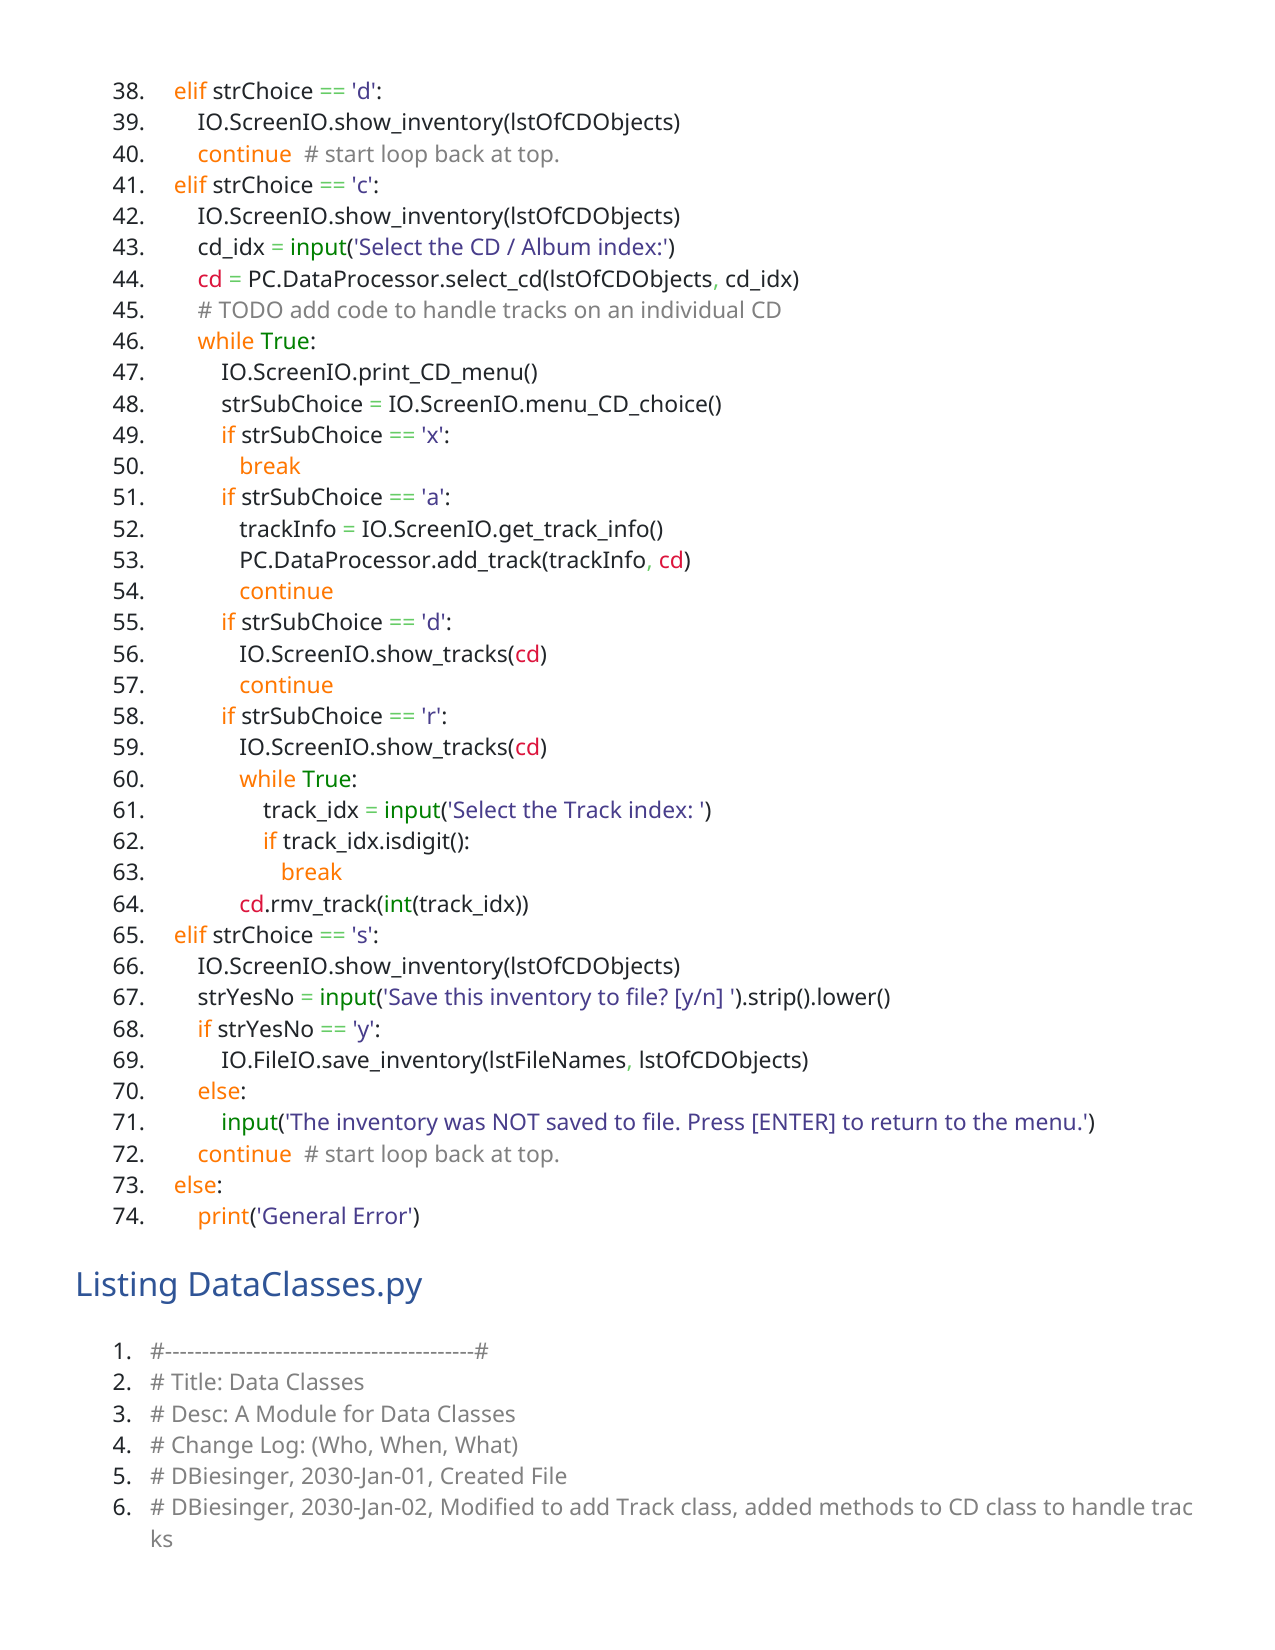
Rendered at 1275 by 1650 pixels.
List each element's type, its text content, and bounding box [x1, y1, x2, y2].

list else: [112, 1169, 1200, 1200]
list #------------------------------------------# [112, 1335, 1200, 1366]
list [112, 106, 1200, 137]
list break [112, 450, 1200, 481]
list break [112, 856, 1200, 887]
list IO.FileIO.save_inventory(lstFileNames, lstOfCDObjects) [112, 1044, 1200, 1075]
list if strSubChoice == 'x': [112, 419, 1200, 450]
list # DBiesinger, 2030-Jan-02, Modified to add Track class, added methods to CD class to handle tracks [112, 1491, 1200, 1554]
list PC.DataProcessor.add_track(trackInfo, cd) [112, 544, 1200, 575]
subtitle Listing DataClasses.py [75, 1260, 1200, 1306]
list if strSubChoice == 'd': [112, 606, 1200, 637]
list if strSubChoice == 'a': [112, 481, 1200, 512]
list # DBiesinger, 2030-Jan-01, Created File [112, 1460, 1200, 1491]
list cd = PC.DataProcessor.select_cd(lstOfCDObjects, cd_idx) [112, 262, 1200, 294]
list elif strChoice == 's': [112, 919, 1200, 950]
list # Desc: A Module for Data Classes [112, 1397, 1200, 1429]
list strYesNo = input('Save this inventory to file? [y/n] ').strip().lower() [112, 981, 1200, 1012]
list if strYesNo == 'y': [112, 1012, 1200, 1044]
list cd.rmv_track(int(track_idx)) [112, 887, 1200, 919]
list if strSubChoice == 'r': [112, 700, 1200, 731]
list # TODO add code to handle tracks on an individual CD [112, 294, 1200, 325]
list continue # start loop back at top. [112, 137, 1200, 169]
list else: [112, 1075, 1200, 1106]
list continue [112, 669, 1200, 700]
list elif strChoice == 'c': [112, 169, 1200, 200]
list while True: [112, 325, 1200, 356]
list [112, 200, 1200, 231]
list IO.ScreenIO.show_tracks(cd) [112, 637, 1200, 669]
list elif strChoice == 'd': [112, 75, 1200, 106]
list strSubChoice = IO.ScreenIO.menu_CD_choice() [112, 387, 1200, 419]
list track_idx = input('Select the Track index: ') [112, 794, 1200, 825]
list continue # start loop back at top. [112, 1137, 1200, 1169]
list IO.ScreenIO.show_inventory(lstOfCDObjects) [112, 950, 1200, 981]
list continue [112, 575, 1200, 606]
list # Title: Data Classes [112, 1366, 1200, 1397]
list trackInfo = IO.ScreenIO.get_track_info() [112, 512, 1200, 544]
list if track_idx.isdigit(): [112, 825, 1200, 856]
list input('The inventory was NOT saved to file. Press [ENTER] to return to the menu.') [112, 1106, 1200, 1137]
list cd_idx = input('Select the CD / Album index:') [112, 231, 1200, 262]
list IO.ScreenIO.show_tracks(cd) [112, 731, 1200, 762]
list IO.ScreenIO.print_CD_menu() [112, 356, 1200, 387]
list while True: [112, 762, 1200, 794]
list print('General Error') [112, 1200, 1200, 1231]
list # Change Log: (Who, When, What) [112, 1429, 1200, 1460]
